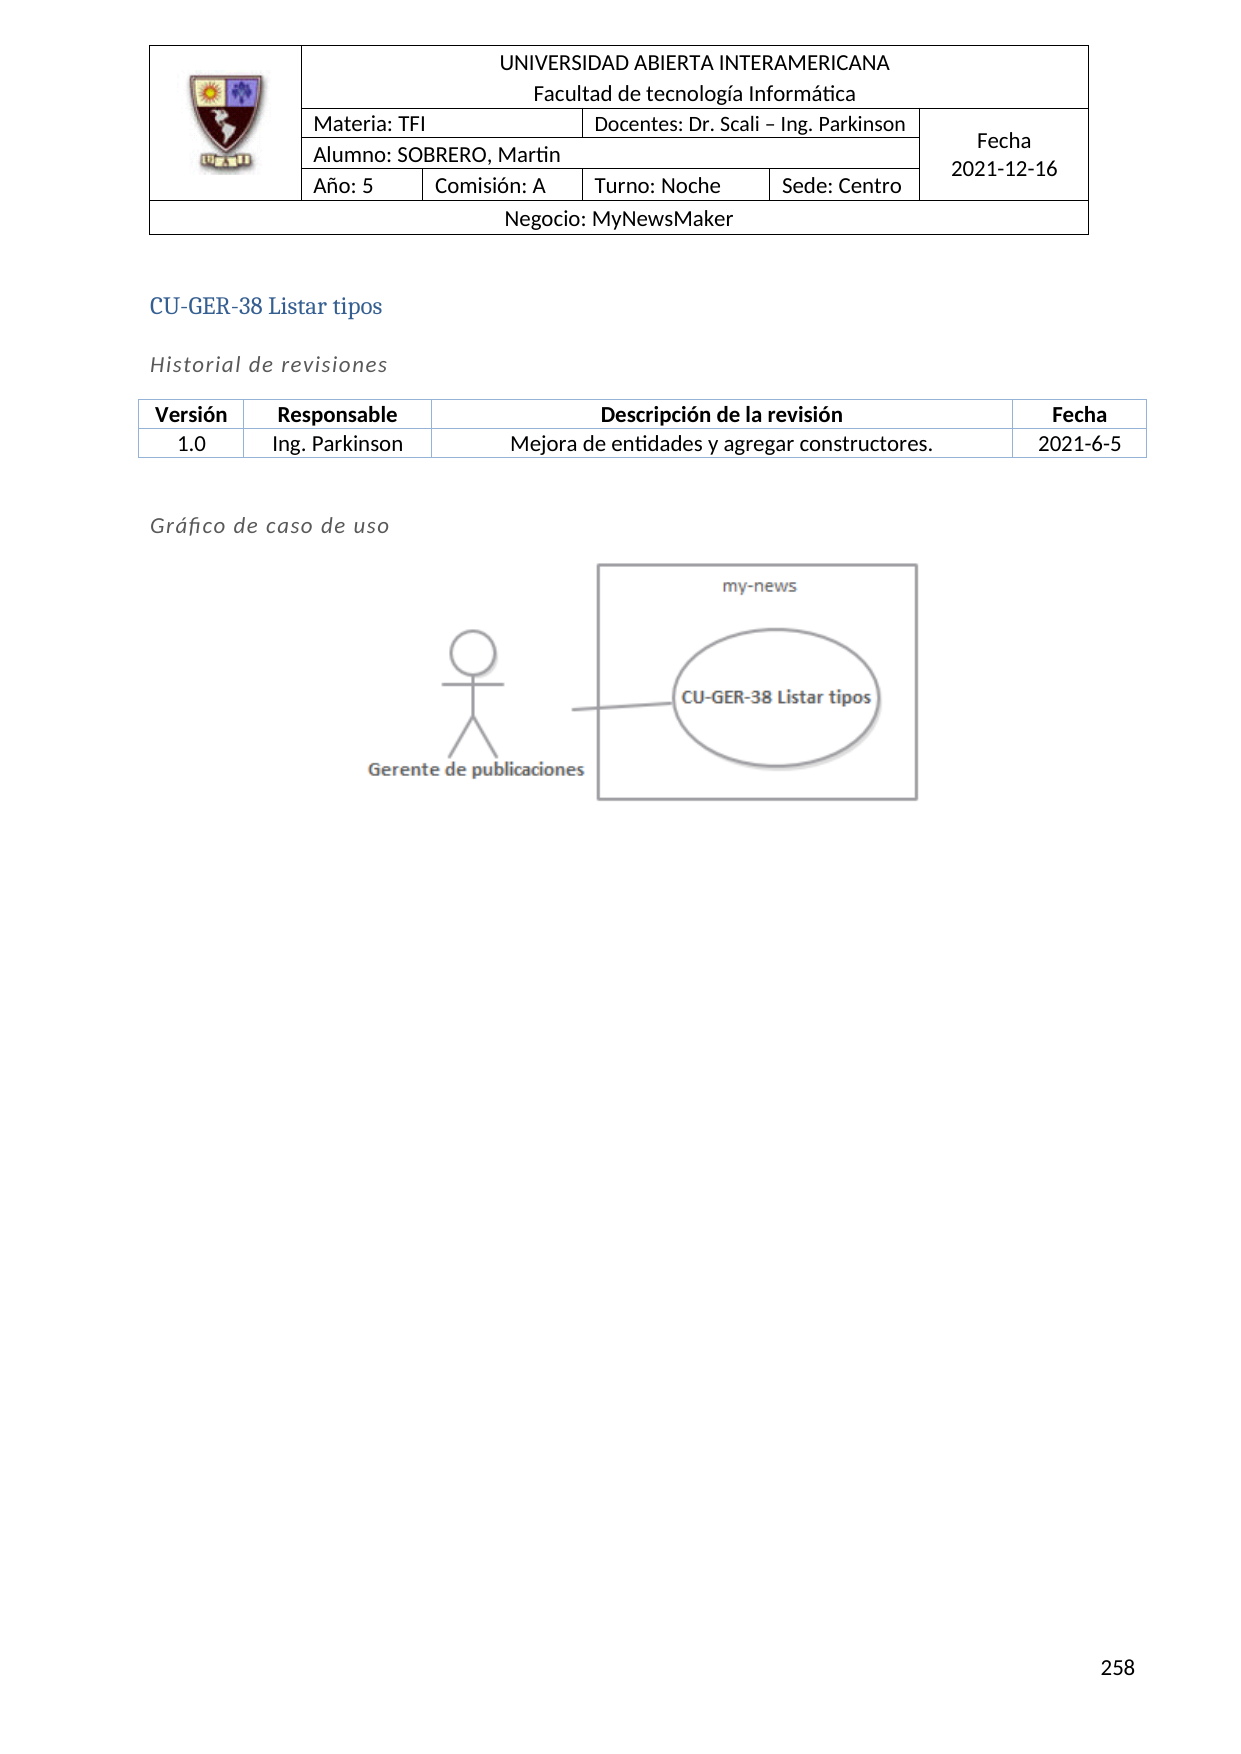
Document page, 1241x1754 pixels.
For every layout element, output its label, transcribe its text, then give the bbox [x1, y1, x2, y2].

subtitle Gráfico de caso de uso [150, 511, 1135, 539]
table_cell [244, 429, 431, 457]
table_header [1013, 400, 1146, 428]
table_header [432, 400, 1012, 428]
subtitle Historial de revisiones [150, 350, 1135, 378]
picture [175, 67, 276, 180]
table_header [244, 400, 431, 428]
subtitle CU-GER-38 Listar tipos [150, 292, 1135, 321]
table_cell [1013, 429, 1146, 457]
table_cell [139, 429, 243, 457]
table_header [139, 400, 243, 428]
picture [362, 559, 923, 809]
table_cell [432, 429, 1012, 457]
